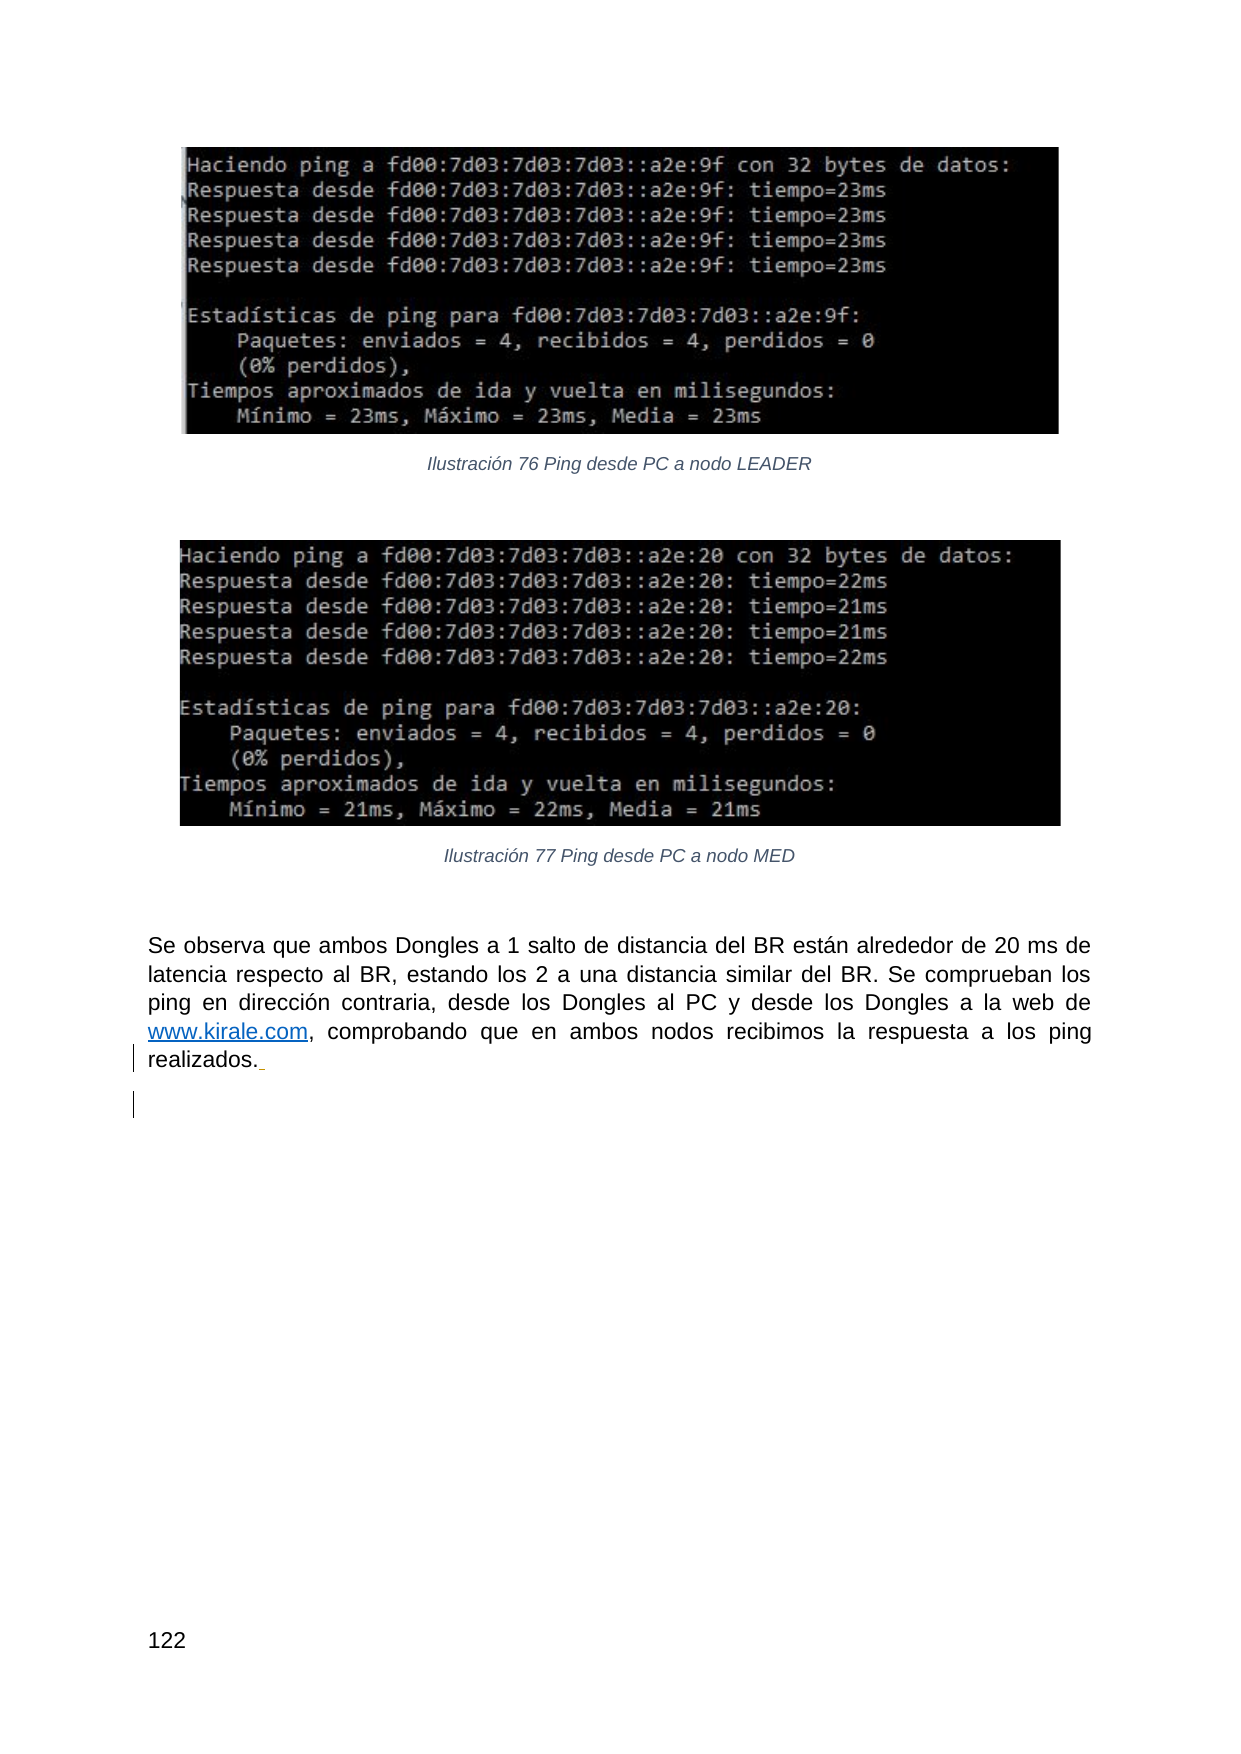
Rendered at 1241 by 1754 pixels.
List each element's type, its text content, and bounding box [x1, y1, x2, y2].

picture [181, 147, 1059, 434]
text Se observa que ambos Dongles a 1 salto de distancia del BR están alrededor de 20 ms de latencia respecto al BR, estando los 2 a una distancia similar del BR. Se comprueban los ping en dirección contraria, desde los Dongles al PC y desde los Dongles a la web de www.kirale.com, comprobando que en ambos nodos recibimos la respuesta a los ping realizados. [148, 932, 1092, 1072]
picture [179, 540, 1061, 826]
